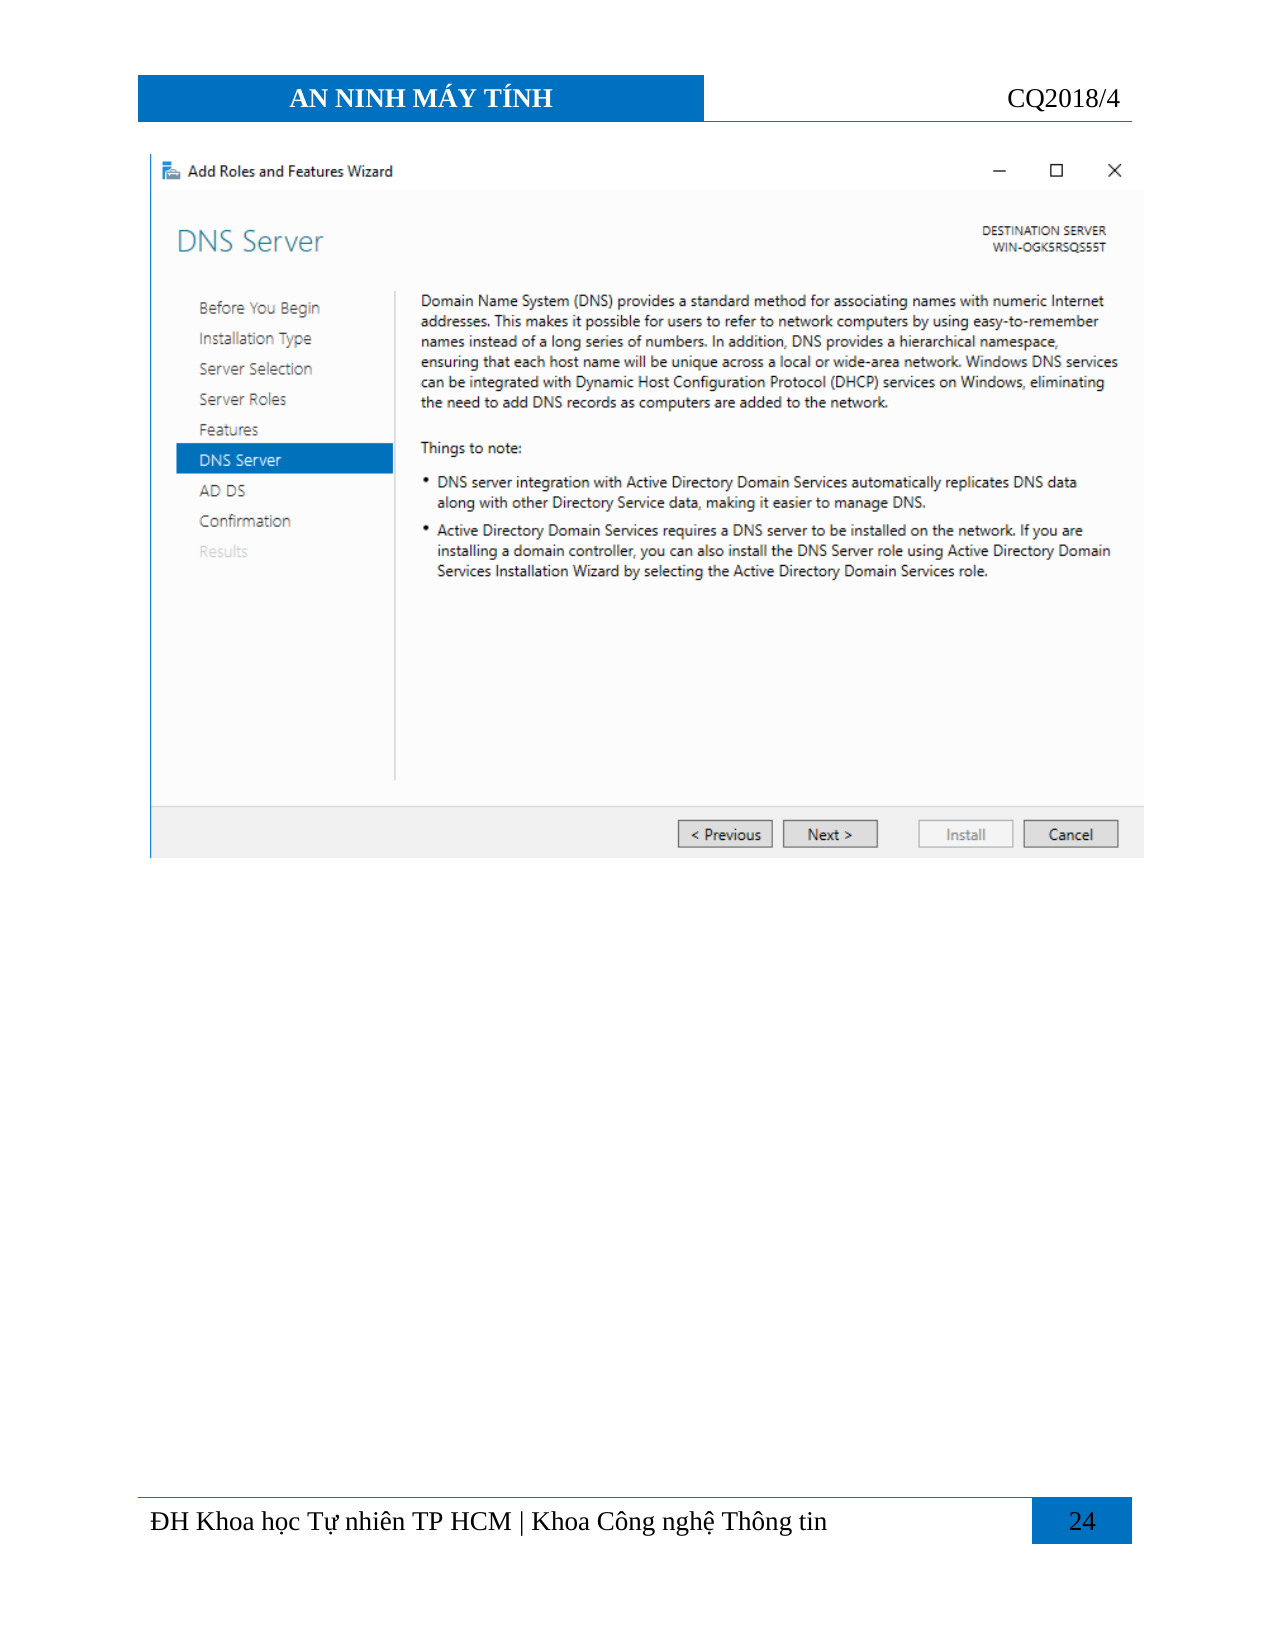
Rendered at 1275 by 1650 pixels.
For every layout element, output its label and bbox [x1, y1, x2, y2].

picture [150, 154, 1144, 858]
